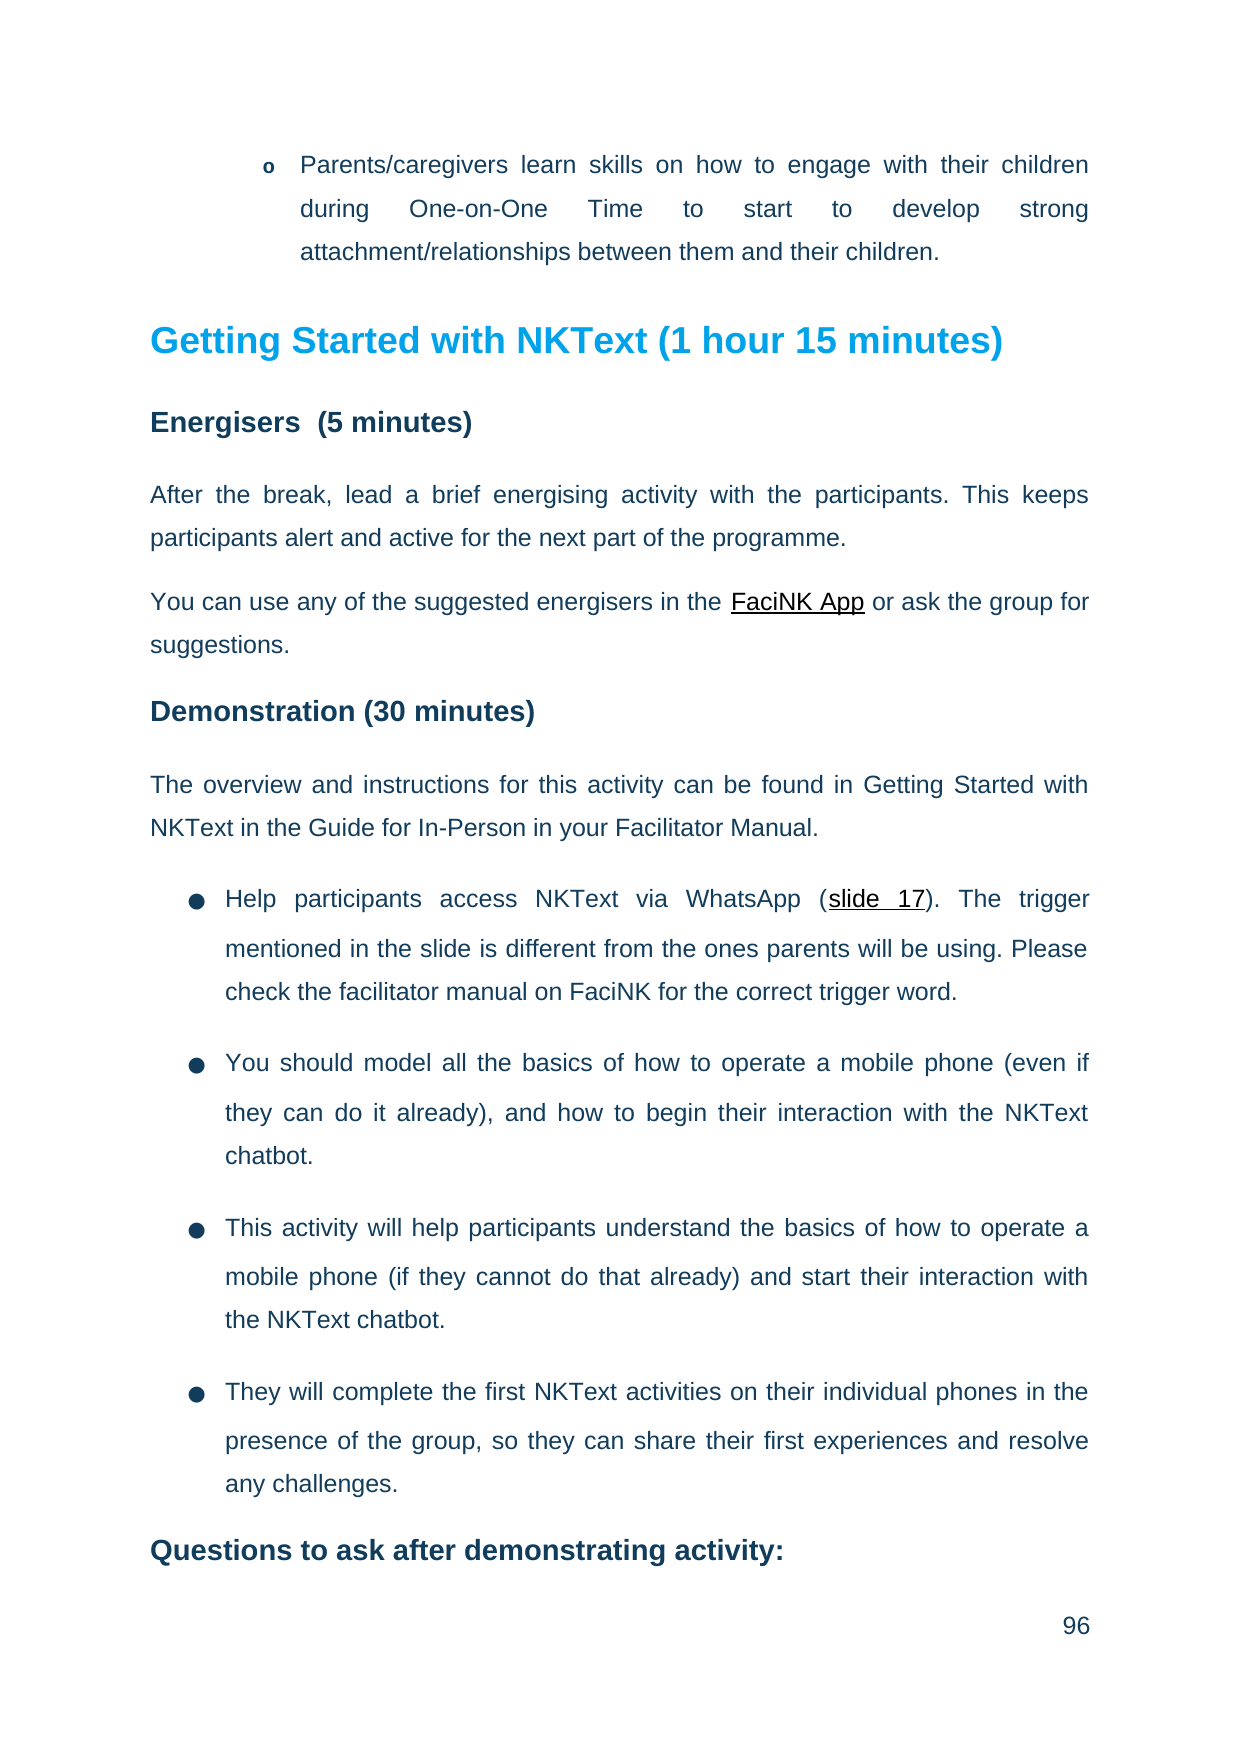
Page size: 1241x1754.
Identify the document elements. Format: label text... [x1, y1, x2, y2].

list You should model all the basics of how to operate a mobile phone (even if they can do it already), and how to begin their interaction with the NKText chatbot. [187, 1041, 1090, 1170]
text After the break, lead a brief energising activity with the participants. This keeps participants alert and active for the next part of the programme. [150, 480, 1090, 552]
subtitle Questions to ask after demonstrating activity: [150, 1533, 1090, 1567]
subtitle Getting Started with NKText (1 hour 15 minutes) [150, 318, 1090, 361]
list This activity will help participants understand the basics of how to operate a mobile phone (if they cannot do that already) and start their interaction with the NKText chatbot. [187, 1205, 1090, 1334]
text You can use any of the suggested energisers in the FaciNK App or ask the group for suggestions. [150, 587, 1090, 659]
list They will complete the first NKText activities on their individual phones in the presence of the group, so they can share their first experiences and resolve any challenges. [187, 1369, 1090, 1498]
subtitle Demonstration (30 minutes) [150, 694, 1090, 728]
subtitle Energisers (5 minutes) [150, 405, 1090, 438]
list Help participants access NKText via WhatsApp (slide 17). The trigger mentioned in the slide is different from the ones parents will be using. Please check the facilitator manual on FaciNK for the correct trigger word. [187, 877, 1090, 1006]
text The overview and instructions for this activity can be found in Getting Started with NKText in the Guide for In-Person in your Facilitator Manual. [150, 770, 1090, 842]
list Parents/caregivers learn skills on how to engage with their children during One-on-One Time to start to develop strong attachment/relationships between them and their children. [262, 150, 1090, 266]
